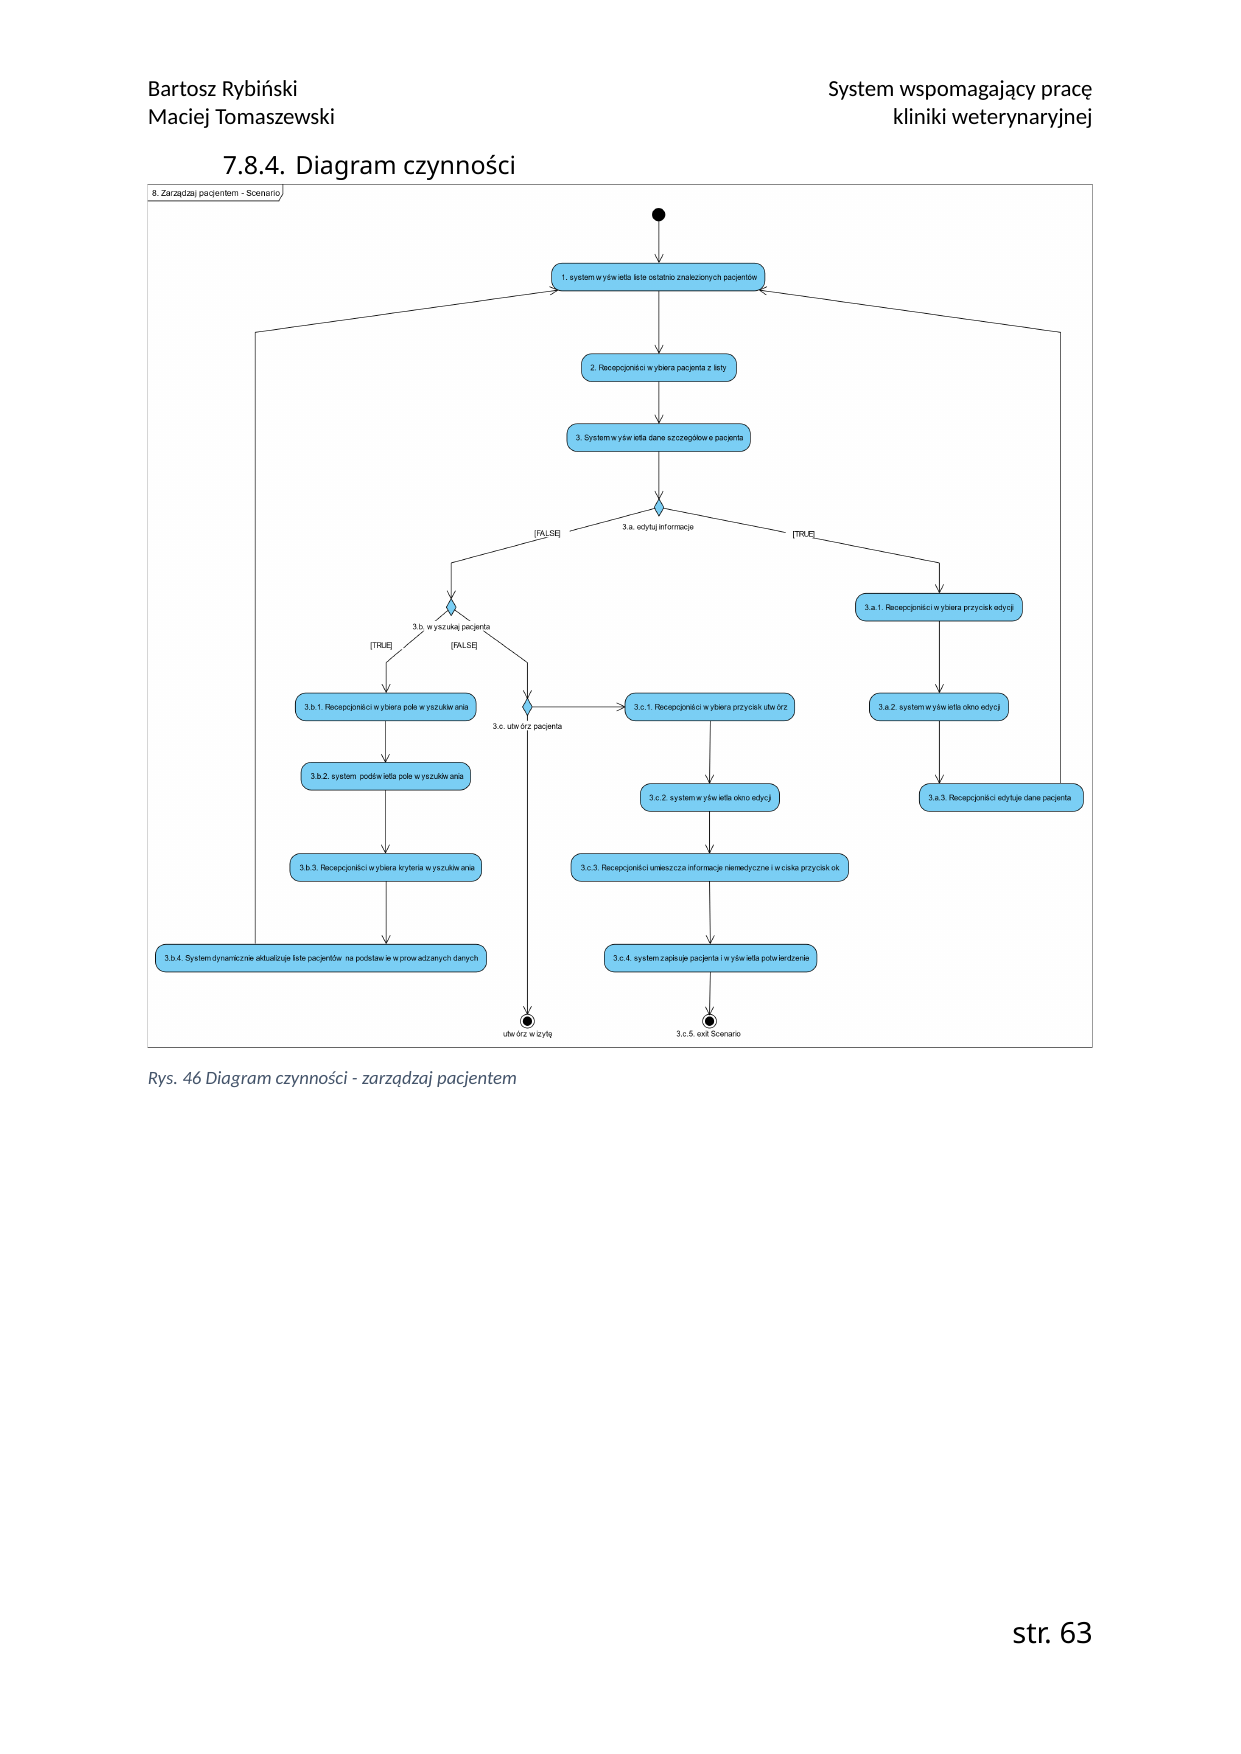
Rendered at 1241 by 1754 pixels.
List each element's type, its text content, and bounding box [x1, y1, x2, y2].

picture [147, 184, 1093, 1048]
text Rys. 46 Diagram czynności - zarządzaj pacjentem [148, 1067, 1093, 1089]
subtitle Diagram czynności [223, 148, 1093, 182]
